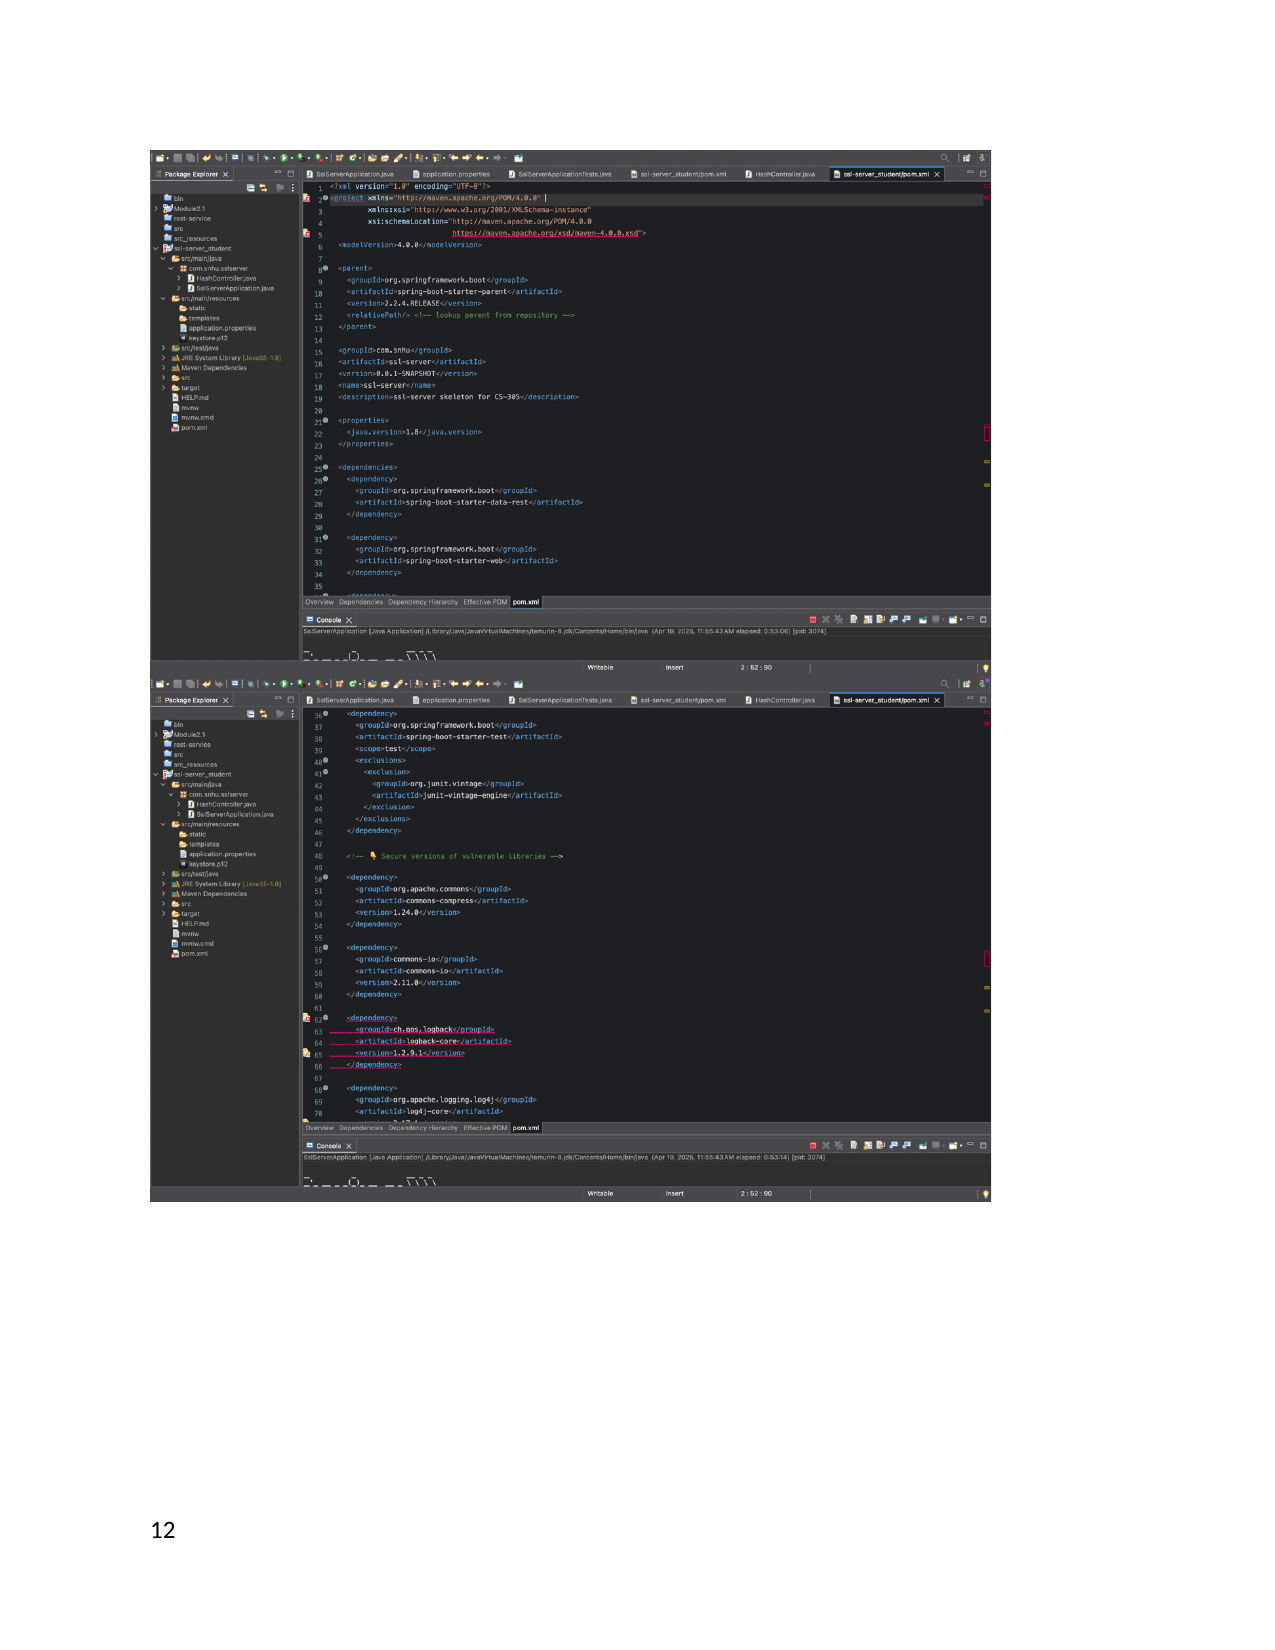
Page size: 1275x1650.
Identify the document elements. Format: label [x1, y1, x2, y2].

picture [150, 150, 992, 1202]
